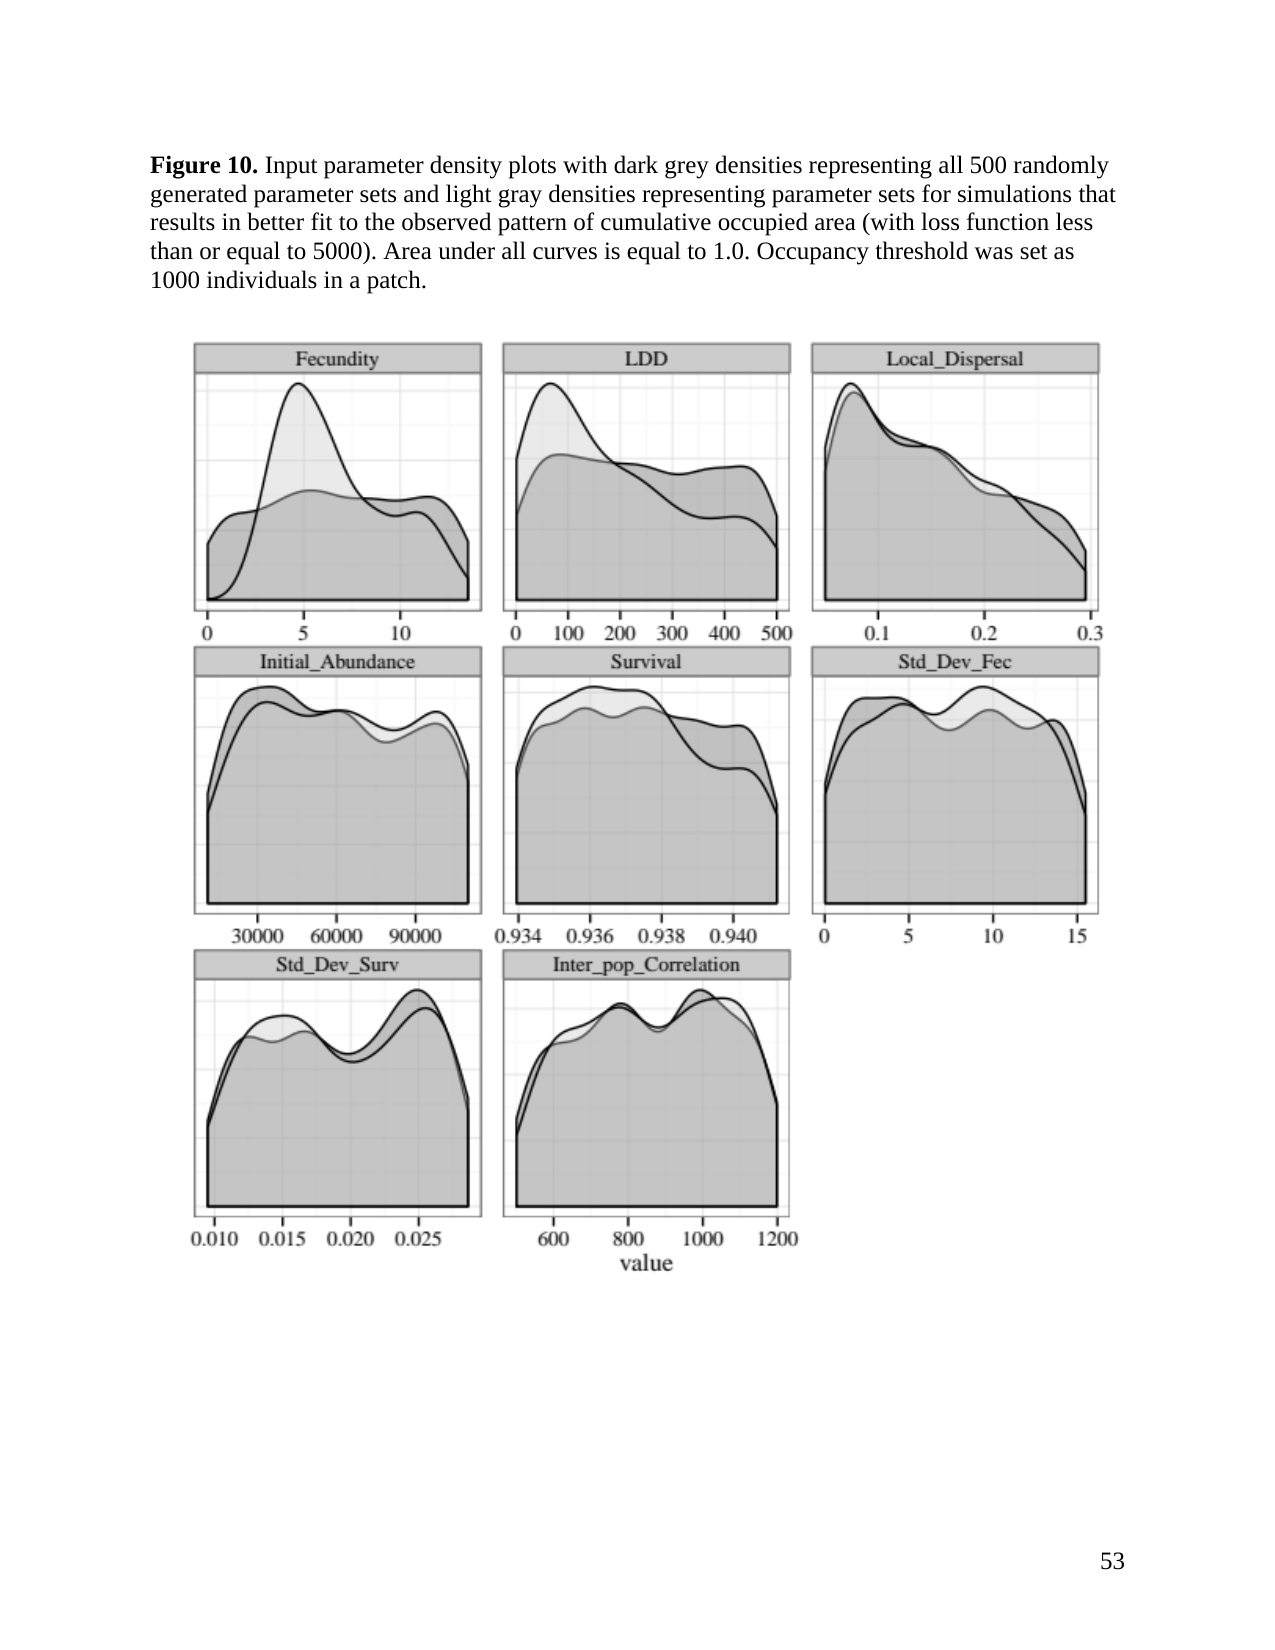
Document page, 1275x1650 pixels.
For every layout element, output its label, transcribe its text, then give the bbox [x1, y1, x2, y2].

text Figure 10. Input parameter density plots with dark grey densities representing all 500 randomly generated parameter sets and light gray densities representing parameter sets for simulations that results in better fit to the observed pattern of cumulative occupied area (with loss function less than or equal to 5000). Area under all curves is equal to 1.0. Occupancy threshold was set as 1000 individuals in a patch. [150, 150, 1125, 294]
